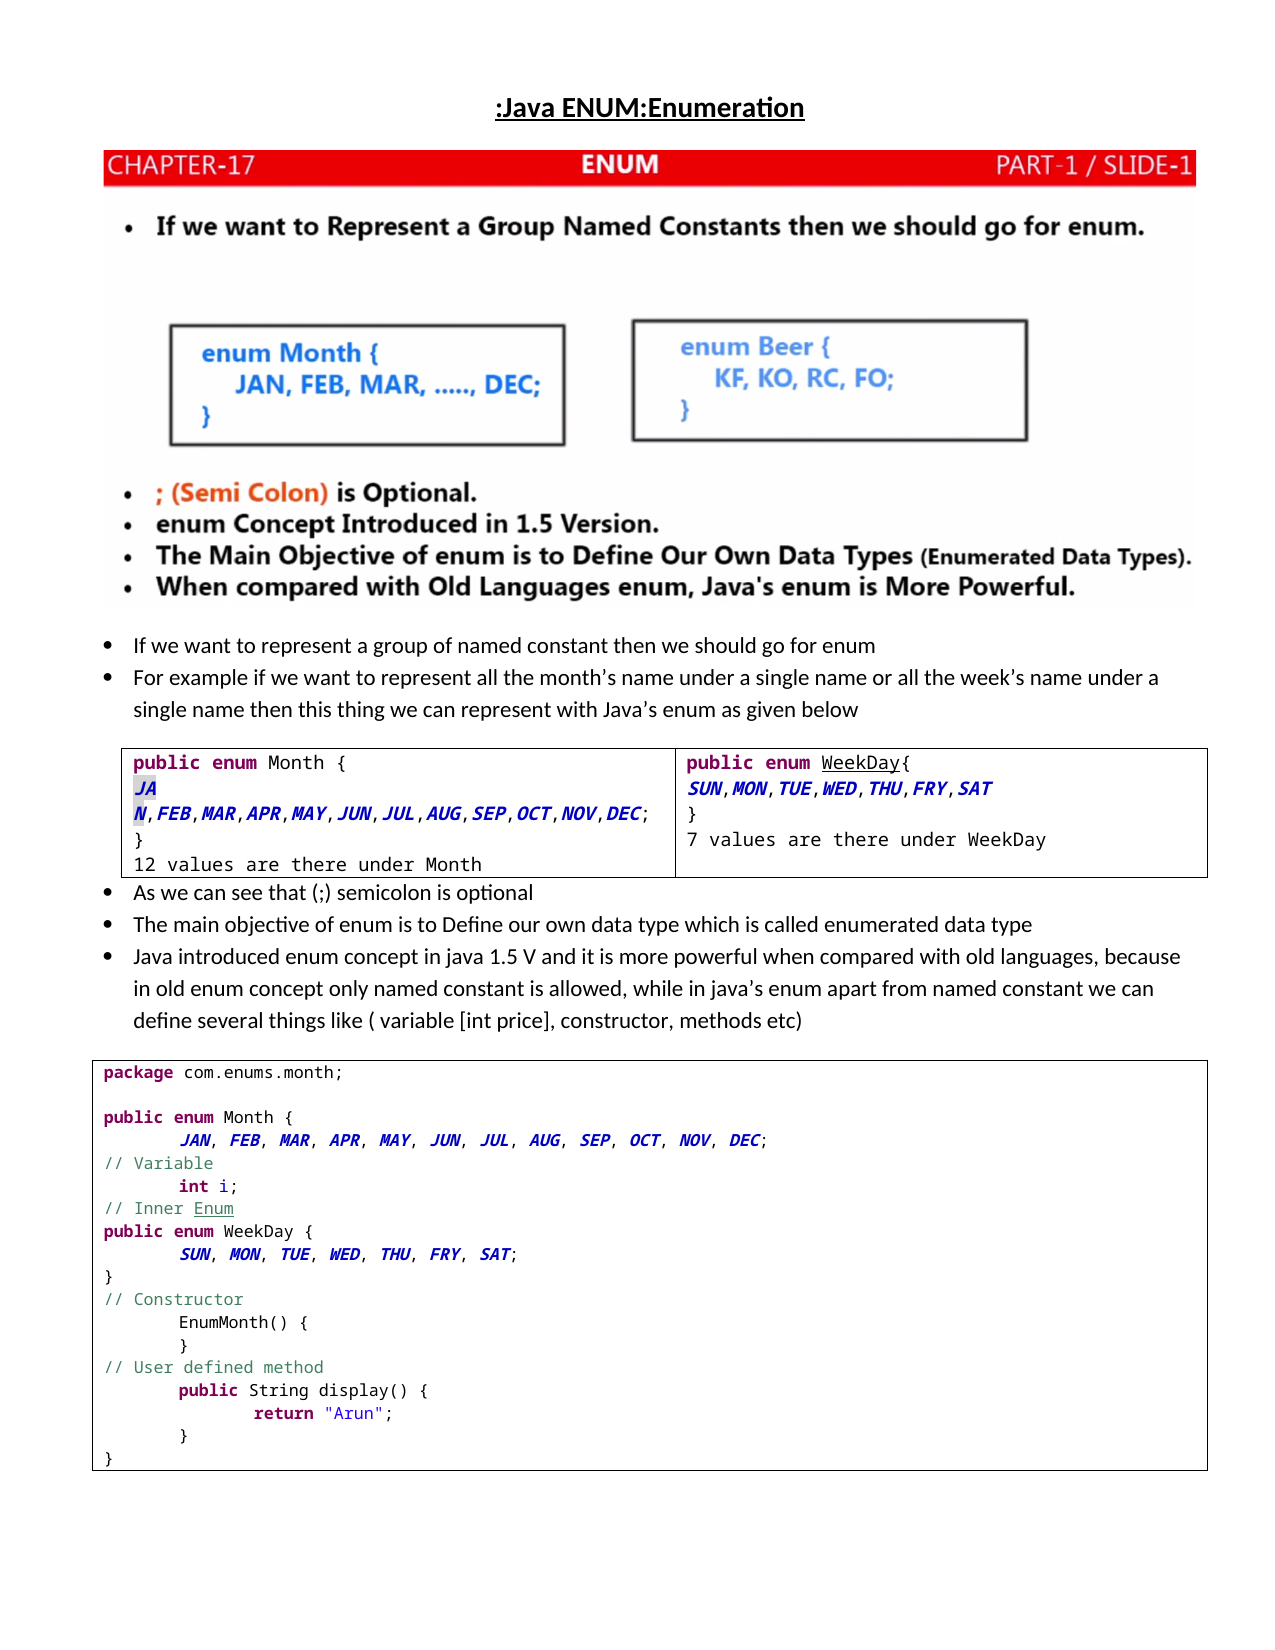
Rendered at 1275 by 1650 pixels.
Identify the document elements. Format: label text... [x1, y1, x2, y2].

list For example if we want to represent all the month’s name under a single name or all the week’s name under a single name then this thing we can represent with Java’s enum as given below [103, 663, 1196, 723]
table_header public enum Month { JAN,FEB,MAR,APR,MAY,JUN,JUL,AUG,SEP,OCT,NOV,DEC; } 12 values are there under Month [122, 749, 675, 877]
table_header public enum WeekDay{ SUN,MON,TUE,WED,THU,FRY,SAT } 7 values are there under WeekDay [676, 749, 1207, 877]
picture [103, 150, 1197, 606]
list Java introduced enum concept in java 1.5 V and it is more powerful when compared with old languages, because in old enum concept only named constant is allowed, while in java’s enum apart from named constant we can define several things like ( variable [int price], constructor, methods etc) [103, 942, 1196, 1035]
list The main objective of enum is to Define our own data type which is called enumerated data type [103, 910, 1196, 938]
list As we can see that (;) semicolon is optional [103, 878, 1196, 906]
table_header package com.enums.month; public enum Month { JAN, FEB, MAR, APR, MAY, JUN, JUL, AUG, SEP, OCT, NOV, DEC; // Variable int i; // Inner Enum public enum WeekDay { SUN, MON, TUE, WED, THU, FRY, SAT; } // Constructor EnumMonth() { } // User defined method public String display() { return "Arun"; } } [93, 1061, 1207, 1469]
list If we want to represent a group of named constant then we should go for enum [103, 631, 1196, 659]
text :Java ENUM:Enumeration [103, 89, 1196, 124]
